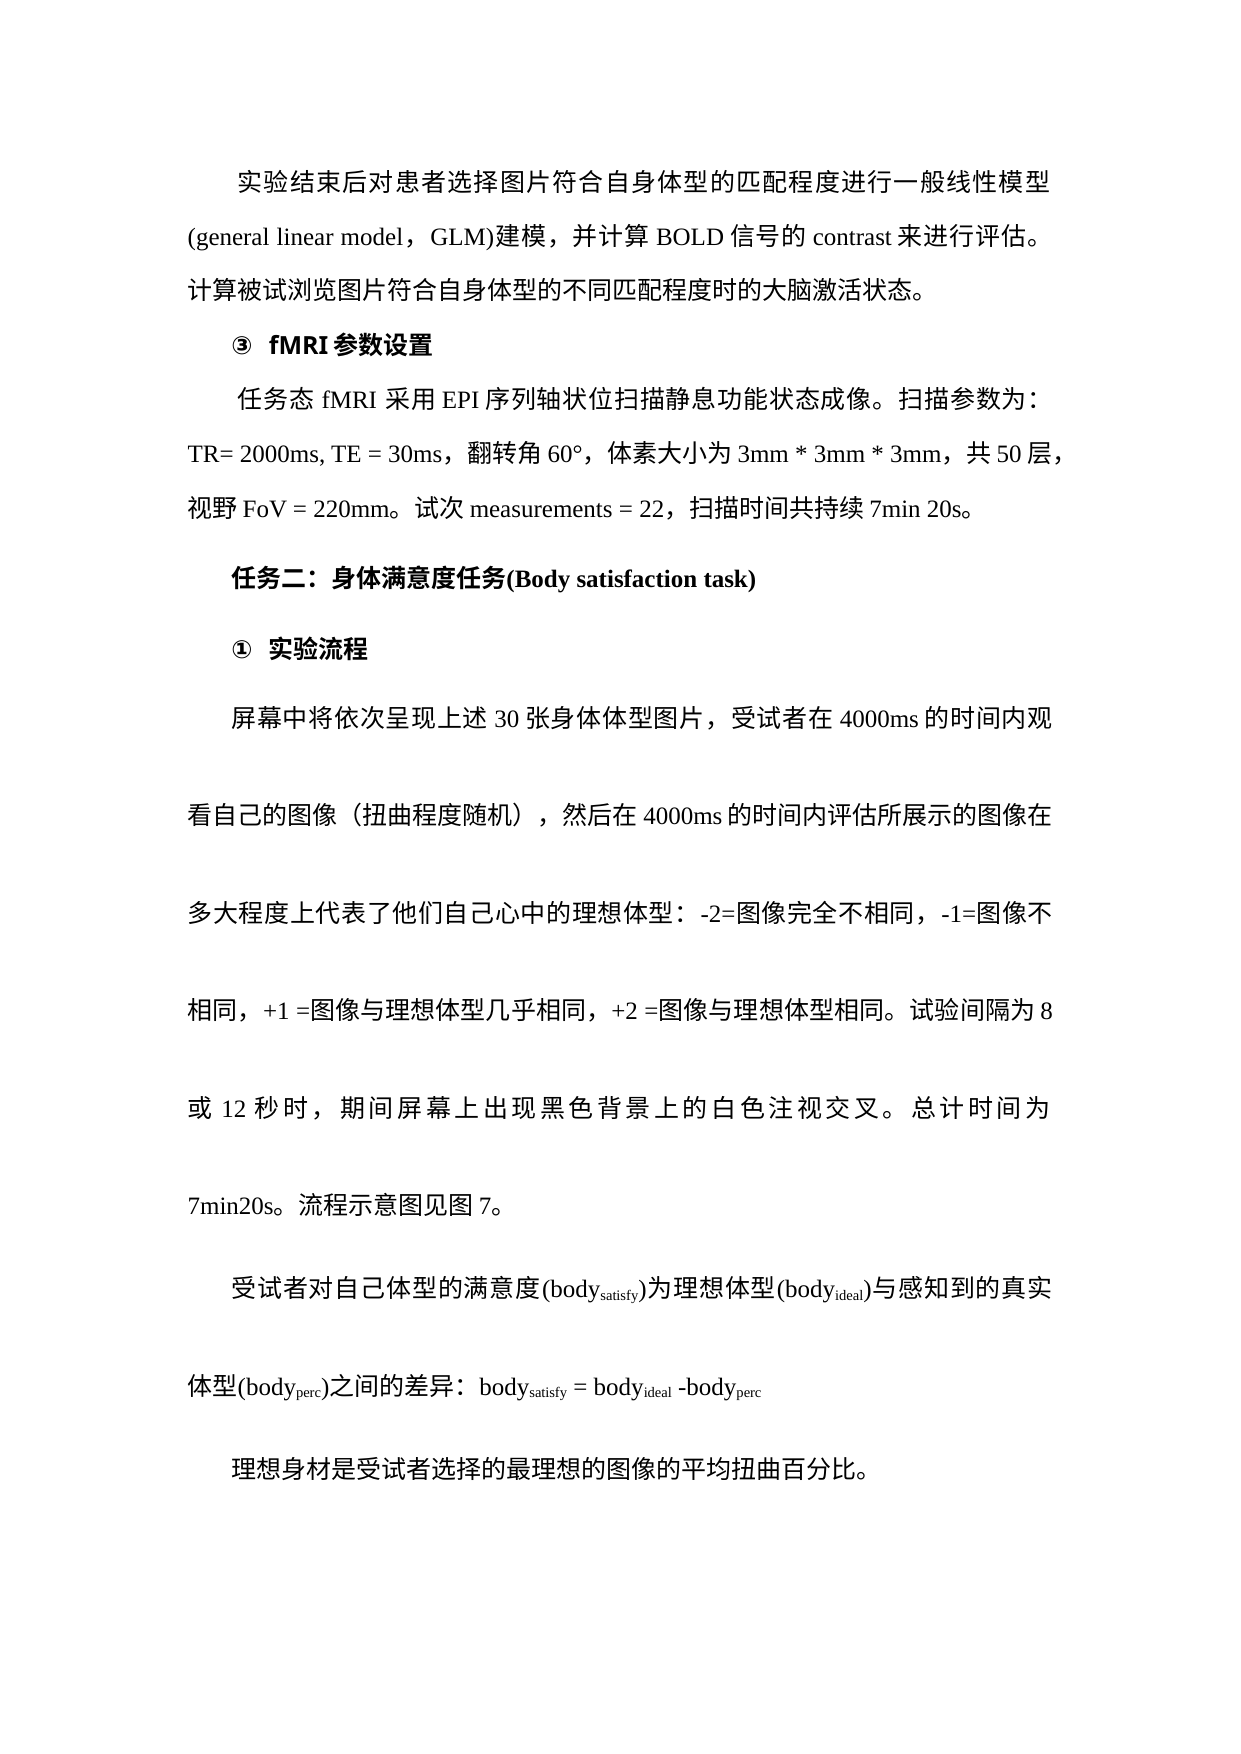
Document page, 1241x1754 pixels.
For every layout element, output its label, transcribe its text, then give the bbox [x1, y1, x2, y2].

text 任务二：身体满意度任务(Body satisfaction task) [231, 559, 1053, 595]
text 理想身材是受试者选择的最理想的图像的平均扭曲百分比。 [187, 1435, 1053, 1500]
text 任务态 fMRI 采用EPI序列轴状位扫描静息功能状态成像。扫描参数为：TR= 2000ms, TE = 30ms，翻转角60°，体素大小为3mm * 3mm * 3mm，共50 层，视野FoV = 220mm。试次measurements = 22，扫描时间共持续7min 20s。 [187, 379, 1053, 524]
list 实验流程 [231, 629, 1053, 666]
text 屏幕中将依次呈现上述30张身体体型图片，受试者在4000ms的时间内观看自己的图像（扭曲程度随机），然后在4000ms的时间内评估所展示的图像在多大程度上代表了他们自己心中的理想体型：-2=图像完全不相同，-1=图像不相同，+1 =图像与理想体型几乎相同，+2 =图像与理想体型相同。试验间隔为8或12秒时，期间屏幕上出现黑色背景上的白色注视交叉。总计时间为7min20s。流程示意图见图7。 [187, 684, 1053, 1236]
list fMRI参数设置 [231, 325, 1053, 361]
text 受试者对自己体型的满意度(bodysatisfy)为理想体型(bodyideal)与感知到的真实体型(bodyperc)之间的差异：bodysatisfy = bodyideal -bodyperc [187, 1254, 1053, 1417]
text 实验结束后对患者选择图片符合自身体型的匹配程度进行一般线性模型(general linear model，GLM)建模，并计算BOLD信号的contrast来进行评估。计算被试浏览图片符合自身体型的不同匹配程度时的大脑激活状态。 [187, 162, 1053, 307]
